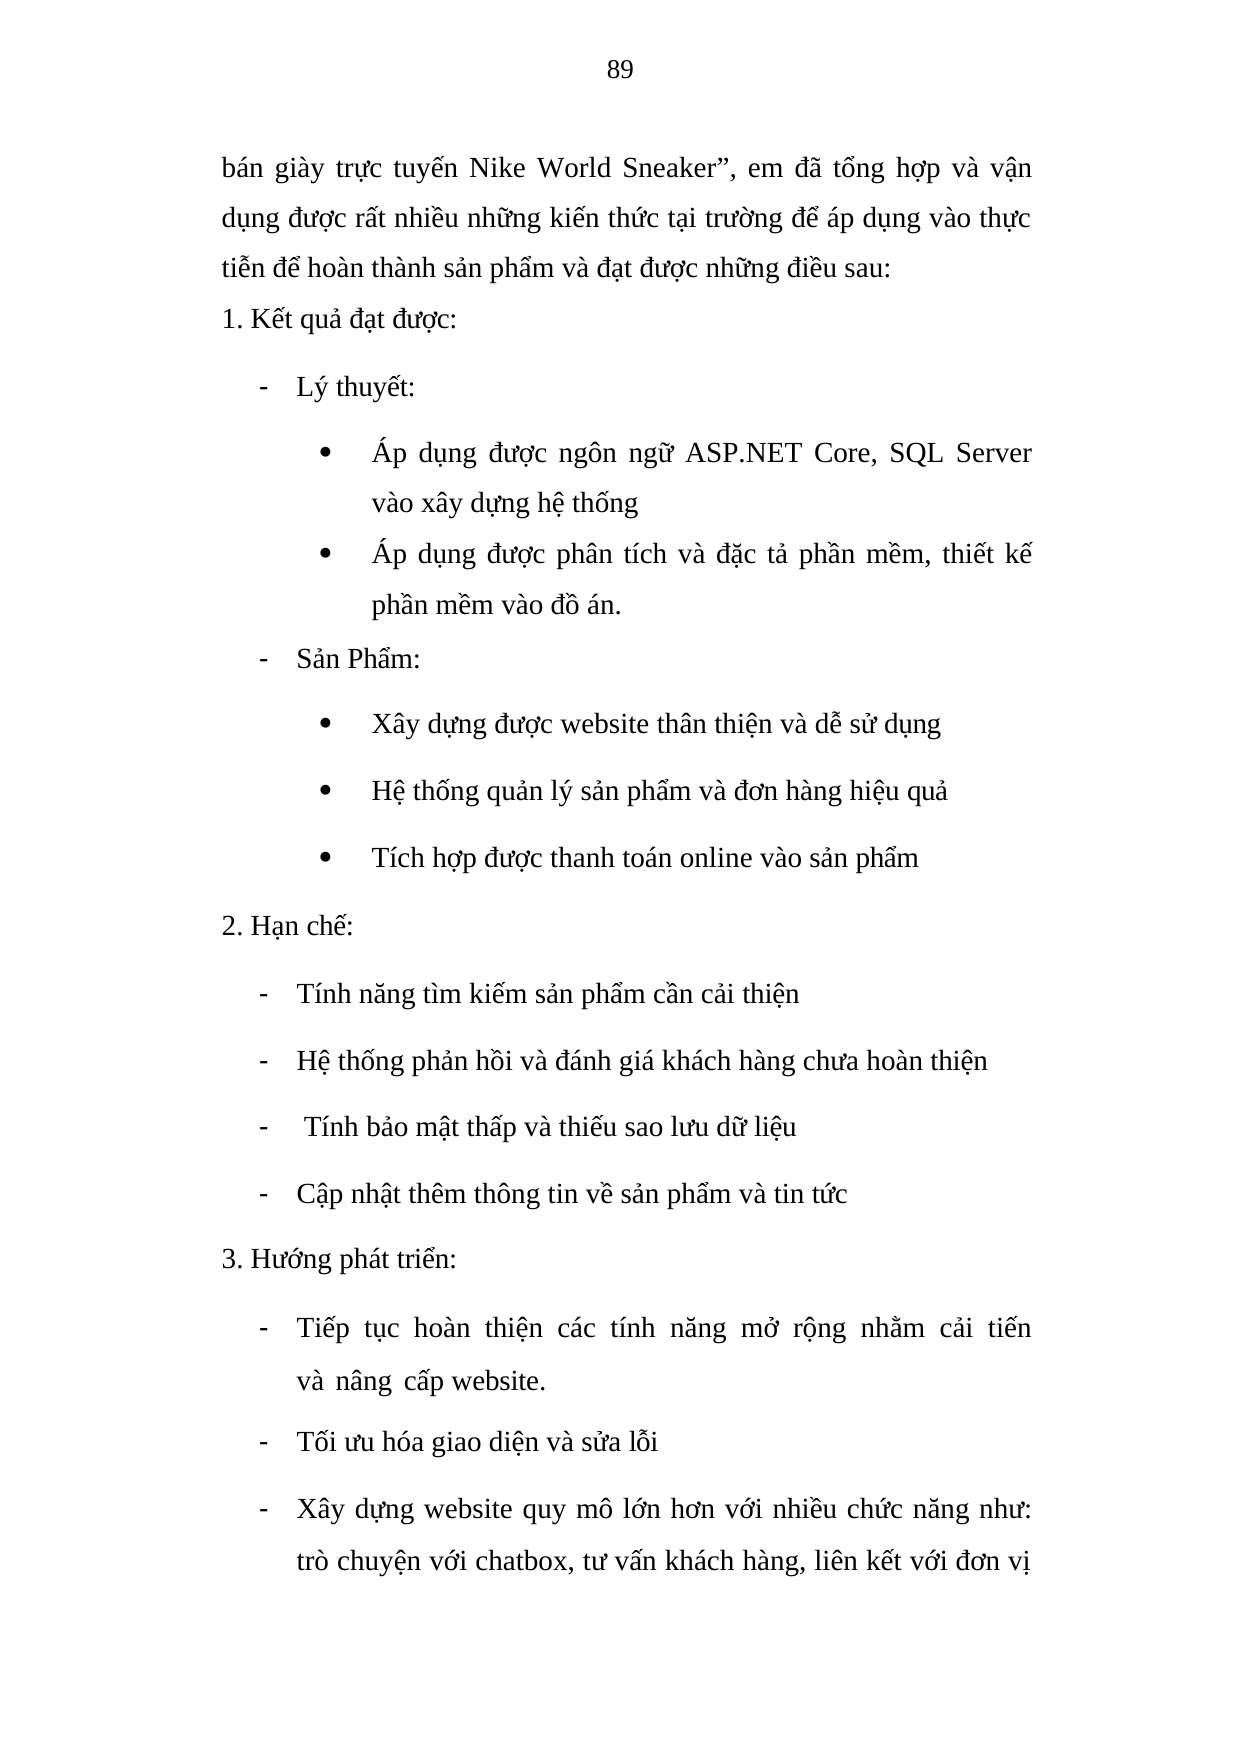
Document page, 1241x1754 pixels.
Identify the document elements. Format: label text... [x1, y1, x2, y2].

list Tối ưu hóa giao diện và sửa lỗi [259, 1420, 1090, 1460]
list Hướng phát triển: [221, 1242, 1090, 1275]
list Tích hợp được thanh toán online vào sản phẩm [320, 841, 1090, 874]
list Hạn chế: [221, 908, 1090, 941]
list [259, 1487, 1032, 1577]
list Cập nhật thêm thông tin về sản phẩm và tin tức [259, 1172, 1090, 1212]
list Tiếp tục hoàn thiện các tính năng mở rộng nhằm cải tiến và nâng cấp website. [259, 1306, 1032, 1396]
list Kết quả đạt được: [221, 301, 1090, 334]
list Hệ thống phản hồi và đánh giá khách hàng chưa hoàn thiện [259, 1039, 1090, 1079]
list Áp dụng được phân tích và đặc tả phần mềm, thiết kế phần mềm vào đồ án. [320, 536, 1033, 620]
list Tính bảo mật thấp và thiếu sao lưu dữ liệu [259, 1106, 1090, 1145]
list Xây dựng được website thân thiện và dễ sử dụng [320, 706, 1090, 740]
list Lý thuyết: [259, 366, 1090, 405]
list Áp dụng được ngôn ngữ ASP.NET Core, SQL Server vào xây dựng hệ thống [320, 435, 1033, 519]
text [221, 150, 1032, 284]
list Sản Phẩm: [259, 637, 1090, 677]
list Hệ thống quản lý sản phẩm và đơn hàng hiệu quả [320, 773, 1090, 807]
list Tính năng tìm kiếm sản phẩm cần cải thiện [259, 972, 1090, 1012]
